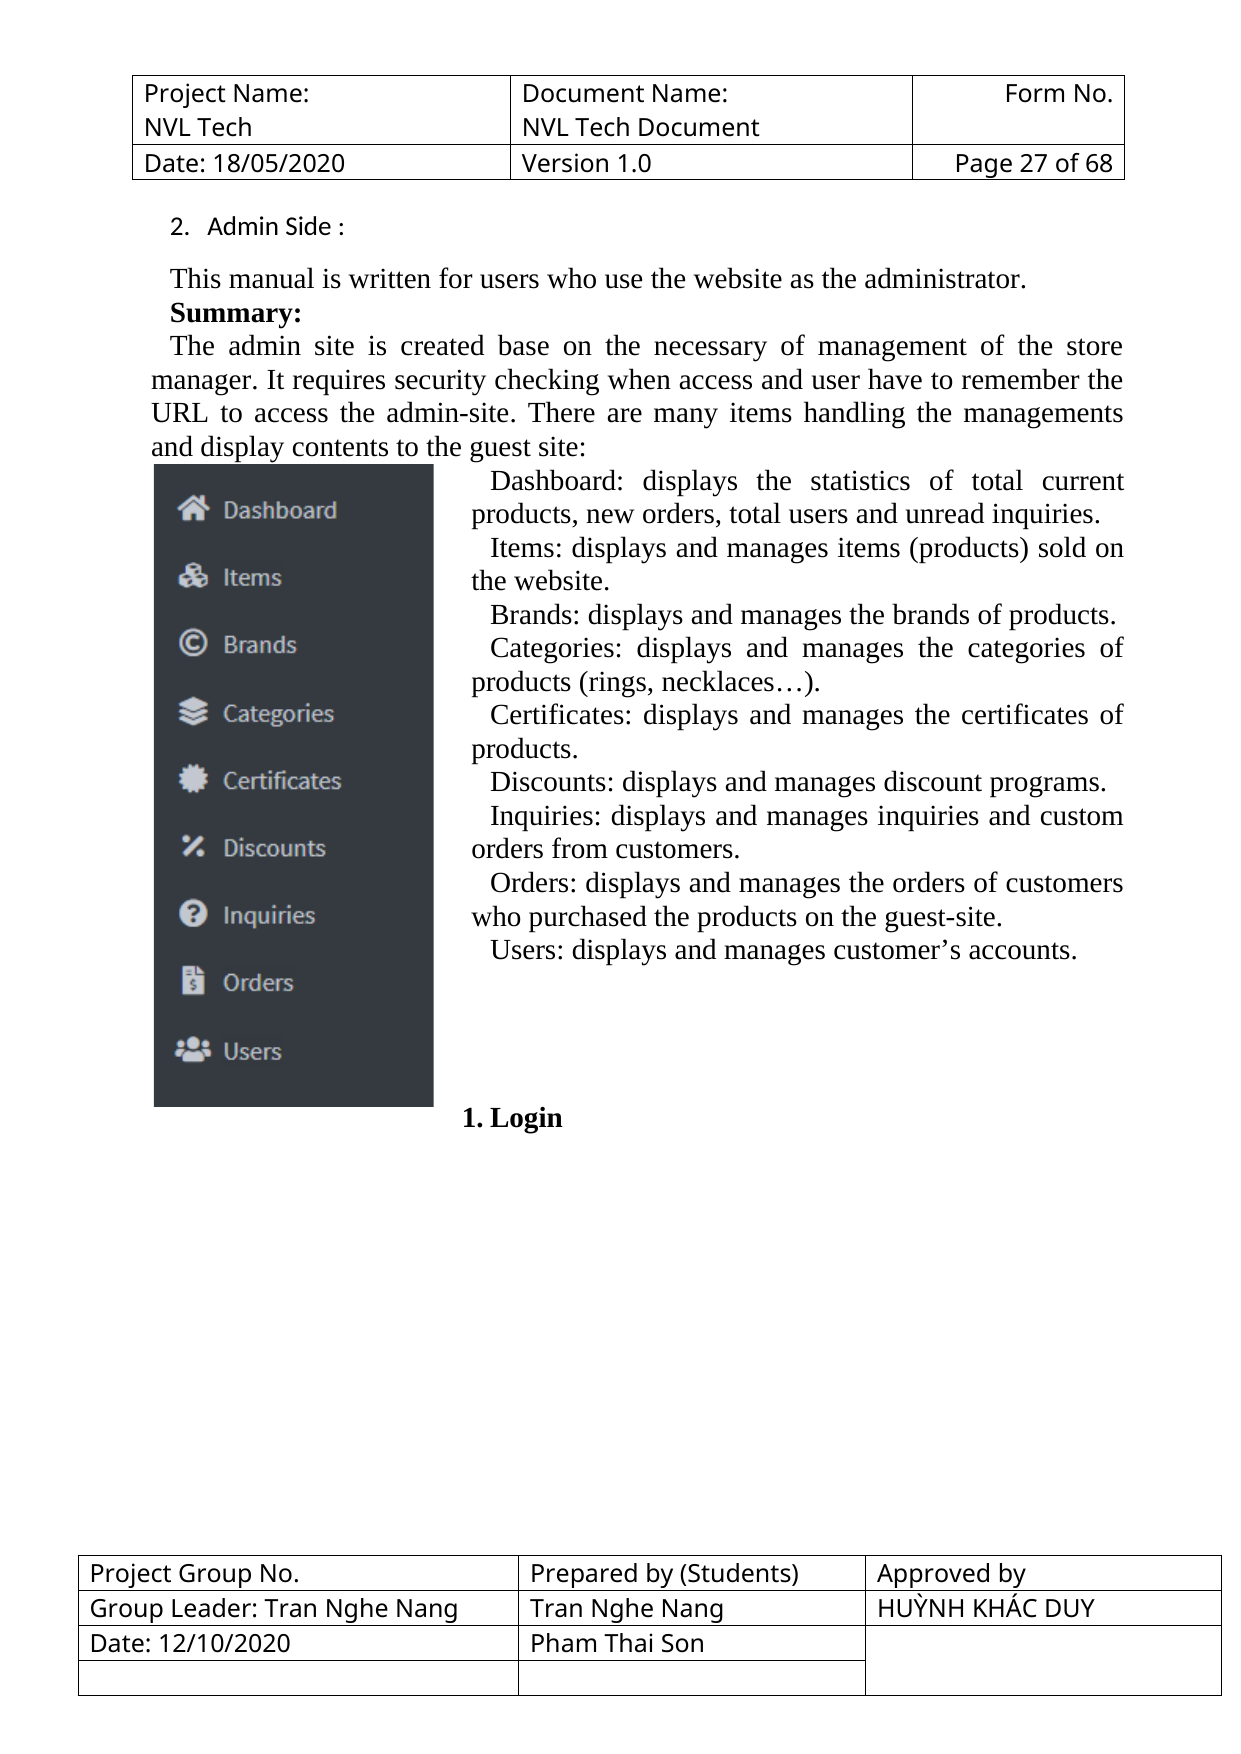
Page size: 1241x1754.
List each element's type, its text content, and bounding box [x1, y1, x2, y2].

text This manual is written for users who use the website as the administrator. [151, 261, 1125, 295]
text Brands: displays and manages the brands of products. [434, 597, 1125, 630]
list Login [141, 1100, 1125, 1133]
text Users: displays and manages customer’s accounts. [434, 932, 1125, 966]
text Summary: [151, 295, 1125, 328]
text Certificates: displays and manages the certificates of products. [434, 697, 1125, 764]
text Dashboard: displays the statistics of total current products, new orders, total users and unread inquiries. [151, 463, 1125, 530]
text Inquiries: displays and manages inquiries and custom orders from customers. [434, 798, 1125, 865]
picture [153, 464, 434, 1107]
text The admin site is created base on the necessary of management of the store manager. It requires security checking when access and user have to remember the URL to access the admin-site. There are many items handling the managements and display contents to the guest site: [151, 328, 1125, 463]
list Admin Side : [169, 209, 1125, 242]
text Orders: displays and manages the orders of customers who purchased the products on the guest-site. [434, 865, 1125, 932]
text Items: displays and manages items (products) sold on the website. [434, 530, 1125, 597]
text Discounts: displays and manages discount programs. [434, 764, 1125, 798]
text Categories: displays and manages the categories of products (rings, necklaces…). [434, 630, 1125, 697]
